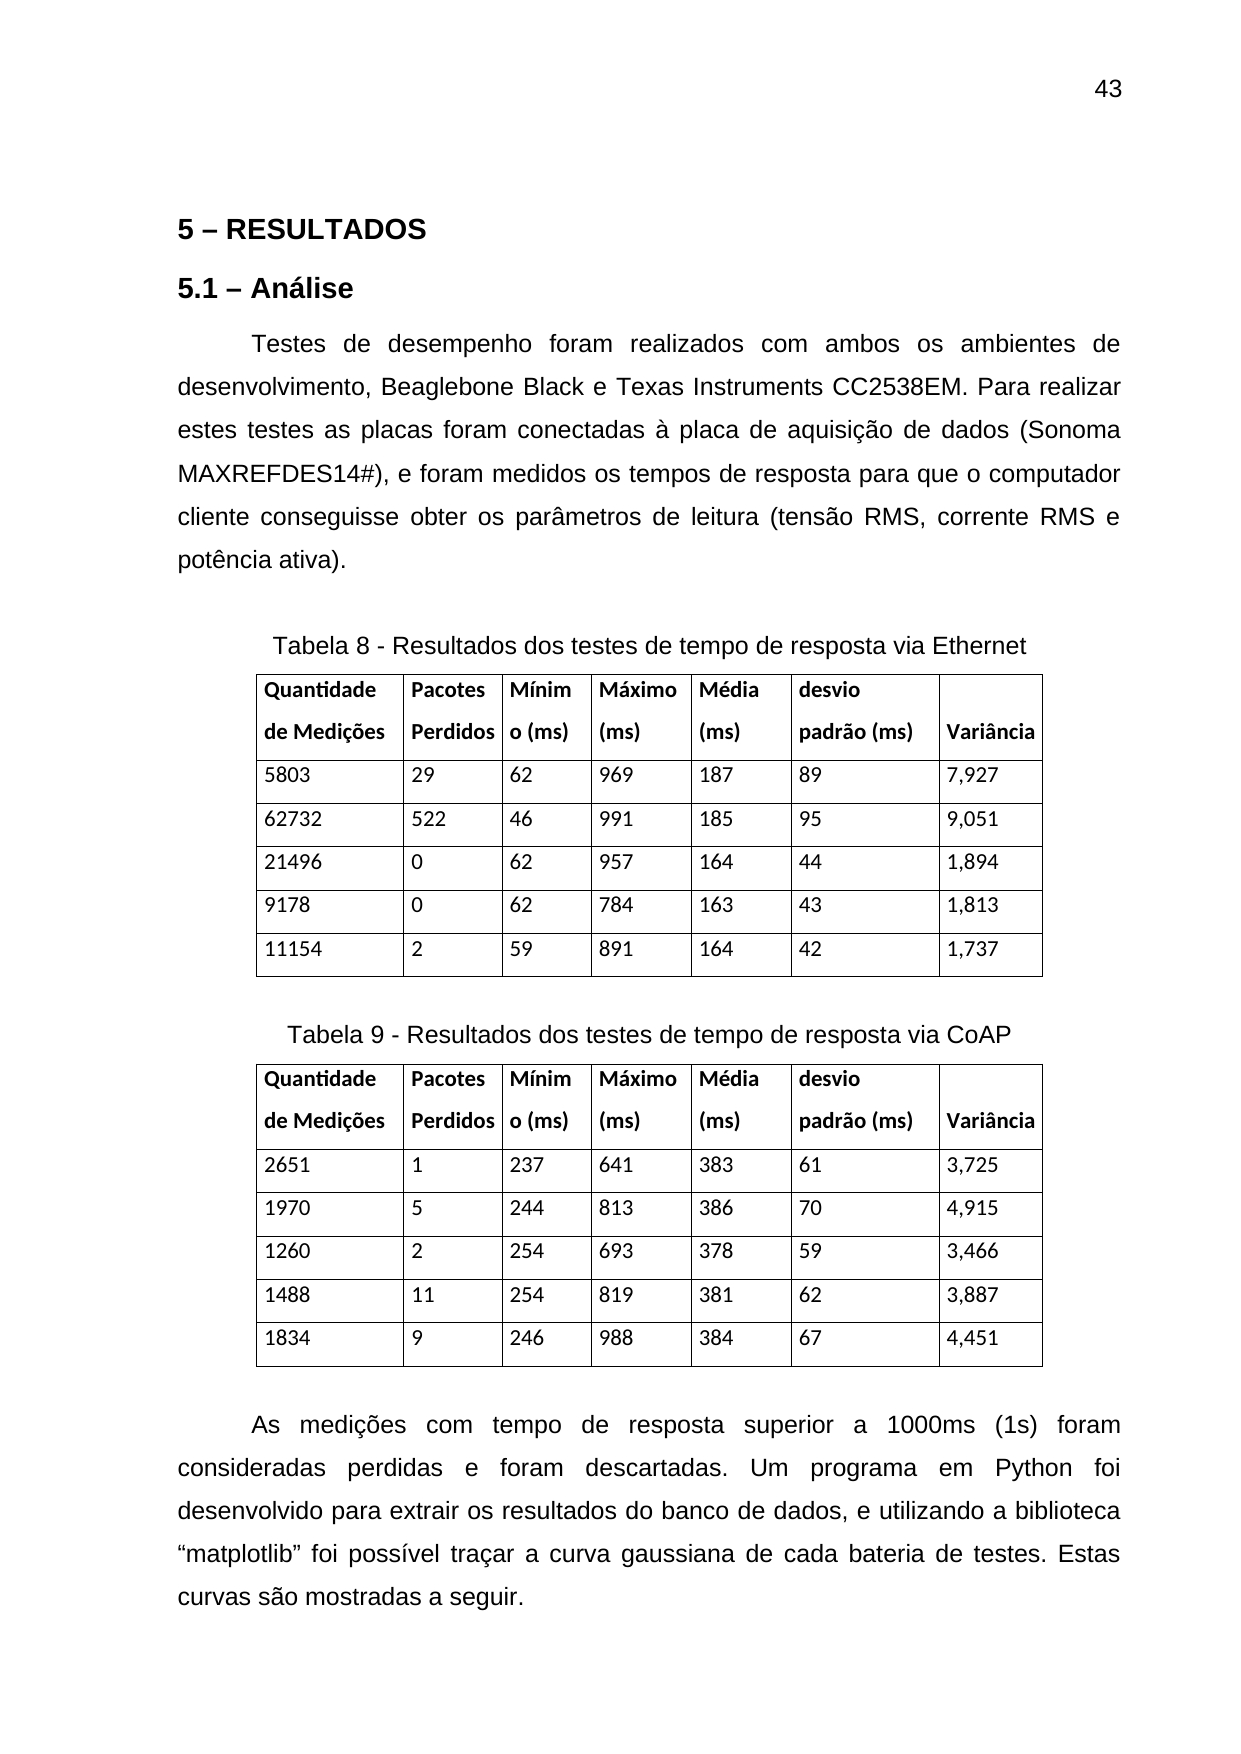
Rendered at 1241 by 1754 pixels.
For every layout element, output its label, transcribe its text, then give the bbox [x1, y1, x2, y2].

table_cell 3,466 [940, 1237, 1042, 1279]
table_header Máximo (ms) [592, 1065, 691, 1149]
table_cell 237 [503, 1150, 591, 1192]
table_header Variância [940, 675, 1042, 759]
table_cell 61 [792, 1150, 939, 1192]
table_cell 969 [592, 761, 691, 803]
table_cell 9178 [257, 891, 403, 933]
table_cell 693 [592, 1237, 691, 1279]
table_cell 784 [592, 891, 691, 933]
table_cell 381 [692, 1280, 791, 1322]
table_cell 67 [792, 1323, 939, 1366]
table_cell 3,887 [940, 1280, 1042, 1322]
table_header Pacotes Perdidos [404, 1065, 502, 1149]
table_cell 0 [404, 891, 502, 933]
table_cell 11154 [257, 934, 403, 976]
table_header Média (ms) [692, 1065, 791, 1149]
table_header Mínimo (ms) [503, 675, 591, 759]
table_cell 0 [404, 847, 502, 889]
table_cell 1 [404, 1150, 502, 1192]
table_header Variância [940, 1065, 1042, 1149]
table_cell 819 [592, 1280, 691, 1322]
table_cell 7,927 [940, 761, 1042, 803]
table_cell 21496 [257, 847, 403, 889]
table_cell 246 [503, 1323, 591, 1366]
table_cell 9 [404, 1323, 502, 1366]
table_cell 384 [692, 1323, 791, 1366]
table_header Quantidade de Medições [257, 675, 403, 759]
table_cell 378 [692, 1237, 791, 1279]
table_cell 1834 [257, 1323, 403, 1366]
table_header Quantidade de Medições [257, 1065, 403, 1149]
table_cell 185 [692, 804, 791, 846]
table_cell 2 [404, 1237, 502, 1279]
table_cell 11 [404, 1280, 502, 1322]
table_cell 46 [503, 804, 591, 846]
table_cell 29 [404, 761, 502, 803]
table_cell 386 [692, 1193, 791, 1236]
table_cell 2 [404, 934, 502, 976]
table_cell 5803 [257, 761, 403, 803]
table_cell 164 [692, 847, 791, 889]
table_cell 43 [792, 891, 939, 933]
table_cell 988 [592, 1323, 691, 1366]
table_cell 254 [503, 1280, 591, 1322]
table_header Máximo (ms) [592, 675, 691, 759]
table_cell 1,737 [940, 934, 1042, 976]
table_cell 1970 [257, 1193, 403, 1236]
table_cell 9,051 [940, 804, 1042, 846]
table_cell 1260 [257, 1237, 403, 1279]
table_cell 187 [692, 761, 791, 803]
table_cell 163 [692, 891, 791, 933]
table_cell 89 [792, 761, 939, 803]
table_cell 59 [792, 1237, 939, 1279]
table_cell 95 [792, 804, 939, 846]
table_cell 62 [792, 1280, 939, 1322]
table_cell 5 [404, 1193, 502, 1236]
table_cell 3,725 [940, 1150, 1042, 1192]
table_cell 62 [503, 847, 591, 889]
table_cell 891 [592, 934, 691, 976]
table_cell 62732 [257, 804, 403, 846]
table_cell 4,451 [940, 1323, 1042, 1366]
text Tabela 9 - Resultados dos testes de tempo de resposta via CoAP [177, 1020, 1122, 1049]
table_cell 522 [404, 804, 502, 846]
table_cell 62 [503, 761, 591, 803]
text Tabela 8 - Resultados dos testes de tempo de resposta via Ethernet [177, 631, 1122, 660]
table_cell 44 [792, 847, 939, 889]
table_cell 1488 [257, 1280, 403, 1322]
table_cell 1,894 [940, 847, 1042, 889]
subtitle 5 – RESULTADOS [177, 212, 1122, 246]
subtitle 5.1 – Análise [177, 271, 1122, 304]
table_cell 957 [592, 847, 691, 889]
table_cell 62 [503, 891, 591, 933]
text Testes de desempenho foram realizados com ambos os ambientes de desenvolvimento, Beaglebone Black e Texas Instruments CC2538EM. Para realizar estes testes as placas foram conectadas à placa de aquisição de dados (Sonoma MAXREFDES14#), e foram medidos os tempos de resposta para que o computador cliente conseguisse obter os parâmetros de leitura (tensão RMS, corrente RMS e potência ativa). [177, 329, 1122, 574]
table_cell 2651 [257, 1150, 403, 1192]
table_cell 4,915 [940, 1193, 1042, 1236]
text As medições com tempo de resposta superior a 1000ms (1s) foram consideradas perdidas e foram descartadas. Um programa em Python foi desenvolvido para extrair os resultados do banco de dados, e utilizando a biblioteca “matplotlib” foi possível traçar a curva gaussiana de cada bateria de testes. Estas curvas são mostradas a seguir. [177, 1410, 1122, 1611]
table_cell 641 [592, 1150, 691, 1192]
table_cell 254 [503, 1237, 591, 1279]
table_cell 244 [503, 1193, 591, 1236]
table_cell 813 [592, 1193, 691, 1236]
table_cell 164 [692, 934, 791, 976]
table_header Mínimo (ms) [503, 1065, 591, 1149]
table_header desvio padrão (ms) [792, 1065, 939, 1149]
table_header Pacotes Perdidos [404, 675, 502, 759]
table_cell 70 [792, 1193, 939, 1236]
table_cell 991 [592, 804, 691, 846]
table_header desvio padrão (ms) [792, 675, 939, 759]
table_header Média (ms) [692, 675, 791, 759]
table_cell 42 [792, 934, 939, 976]
table_cell 383 [692, 1150, 791, 1192]
table_cell 1,813 [940, 891, 1042, 933]
table_cell 59 [503, 934, 591, 976]
